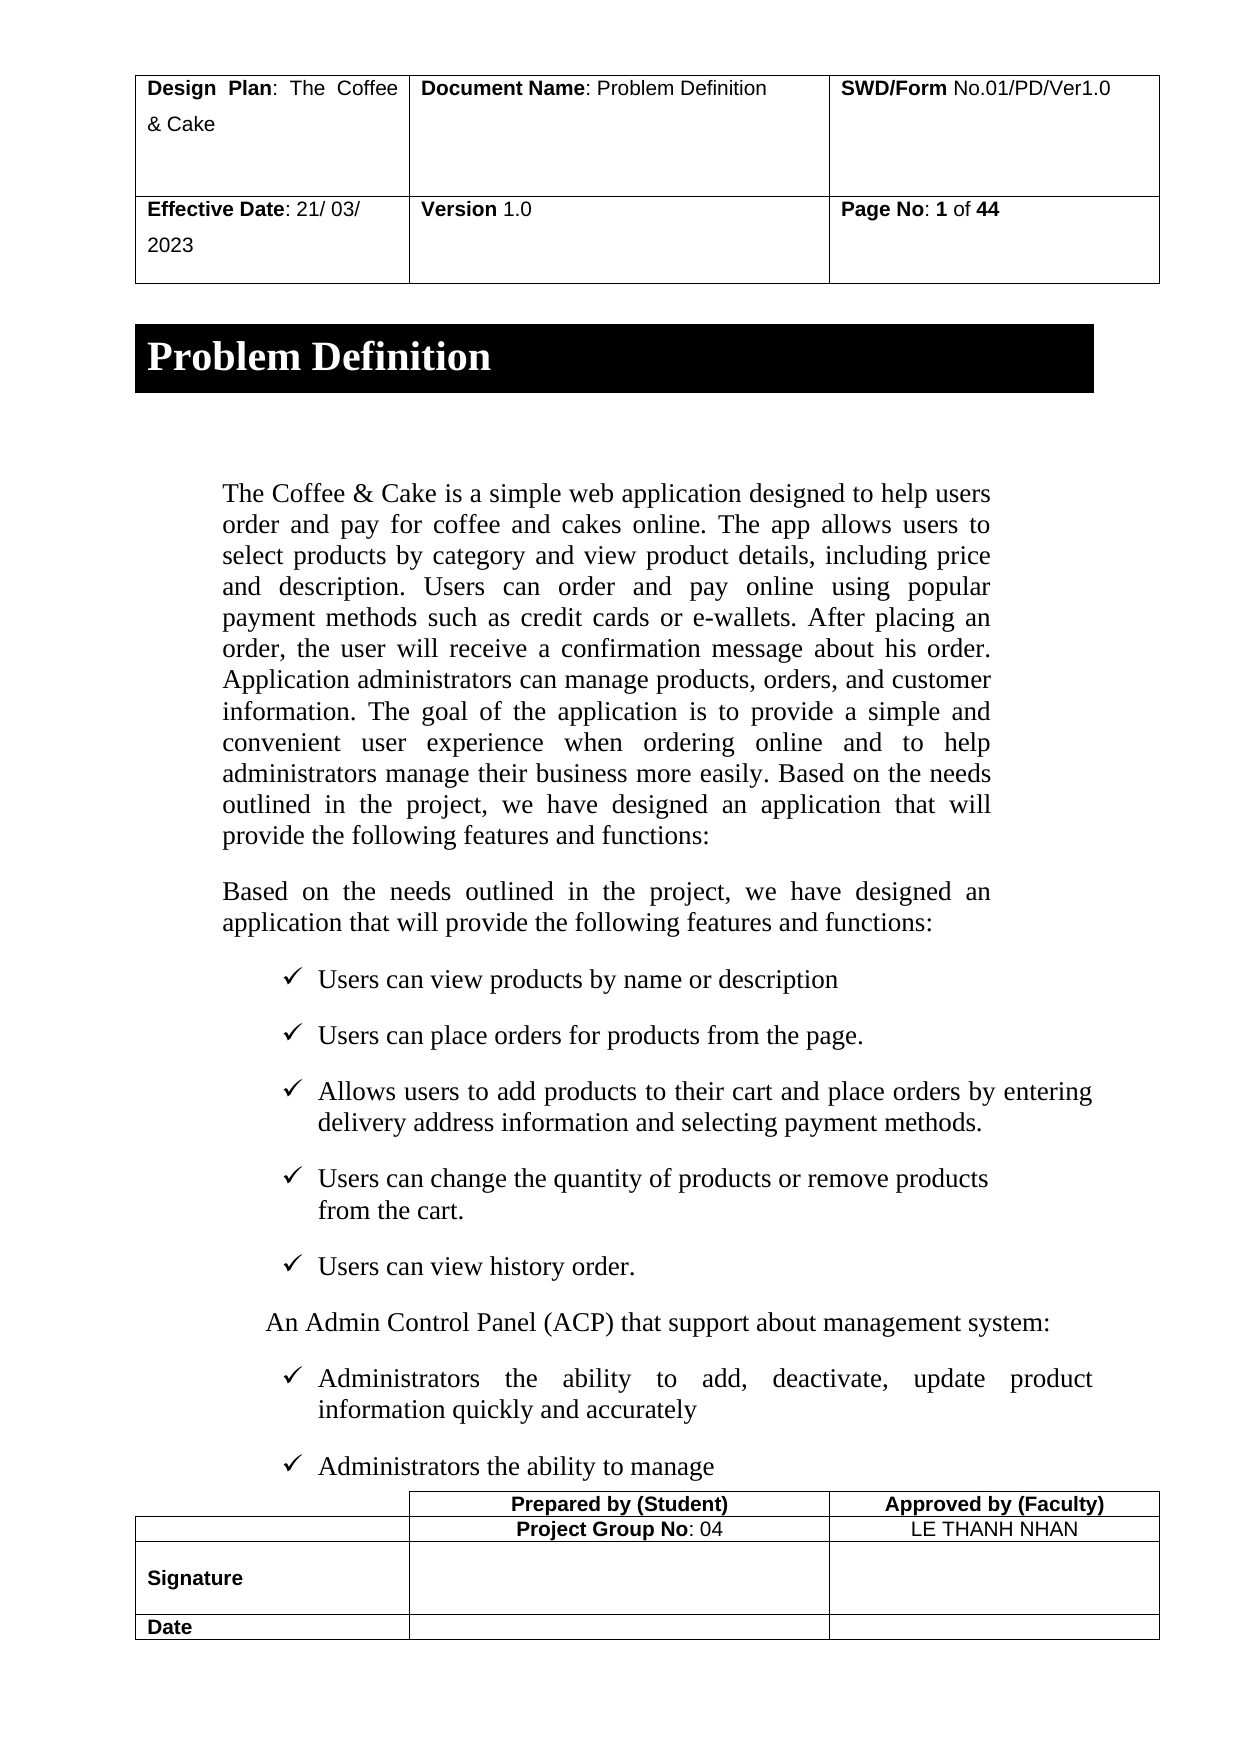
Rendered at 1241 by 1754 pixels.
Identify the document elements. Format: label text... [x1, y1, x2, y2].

list Users can place orders for products from the page. [281, 1019, 1093, 1050]
text An Admin Control Panel (ACP) that support about management system: [206, 1306, 1093, 1337]
text Based on the needs outlined in the project, we have designed an application that will provide the following features and functions: [222, 875, 992, 938]
text The Coffee & Cake is a simple web application designed to help users order and pay for coffee and cakes online. The app allows users to select products by category and view product details, including price and description. Users can order and pay online using popular payment methods such as credit cards or e-wallets. After placing an order, the user will receive a confirmation message about his order. Application administrators can manage products, orders, and customer information. The goal of the application is to provide a simple and convenient user experience when ordering online and to help administrators manage their business more easily. Based on the needs outlined in the project, we have designed an application that will provide the following features and functions: [222, 477, 992, 850]
list Users can view history order. [281, 1250, 992, 1281]
list Administrators the ability to add, deactivate, update product information quickly and accurately [281, 1362, 1093, 1425]
table_header Problem Definition [136, 325, 1093, 391]
list Users can view products by name or description [281, 963, 1093, 994]
list Administrators the ability to manage [281, 1450, 1093, 1481]
list Users can change the quantity of products or remove products from the cart. [281, 1163, 992, 1225]
list Allows users to add products to their cart and place orders by entering delivery address information and selecting payment methods. [281, 1075, 1093, 1138]
